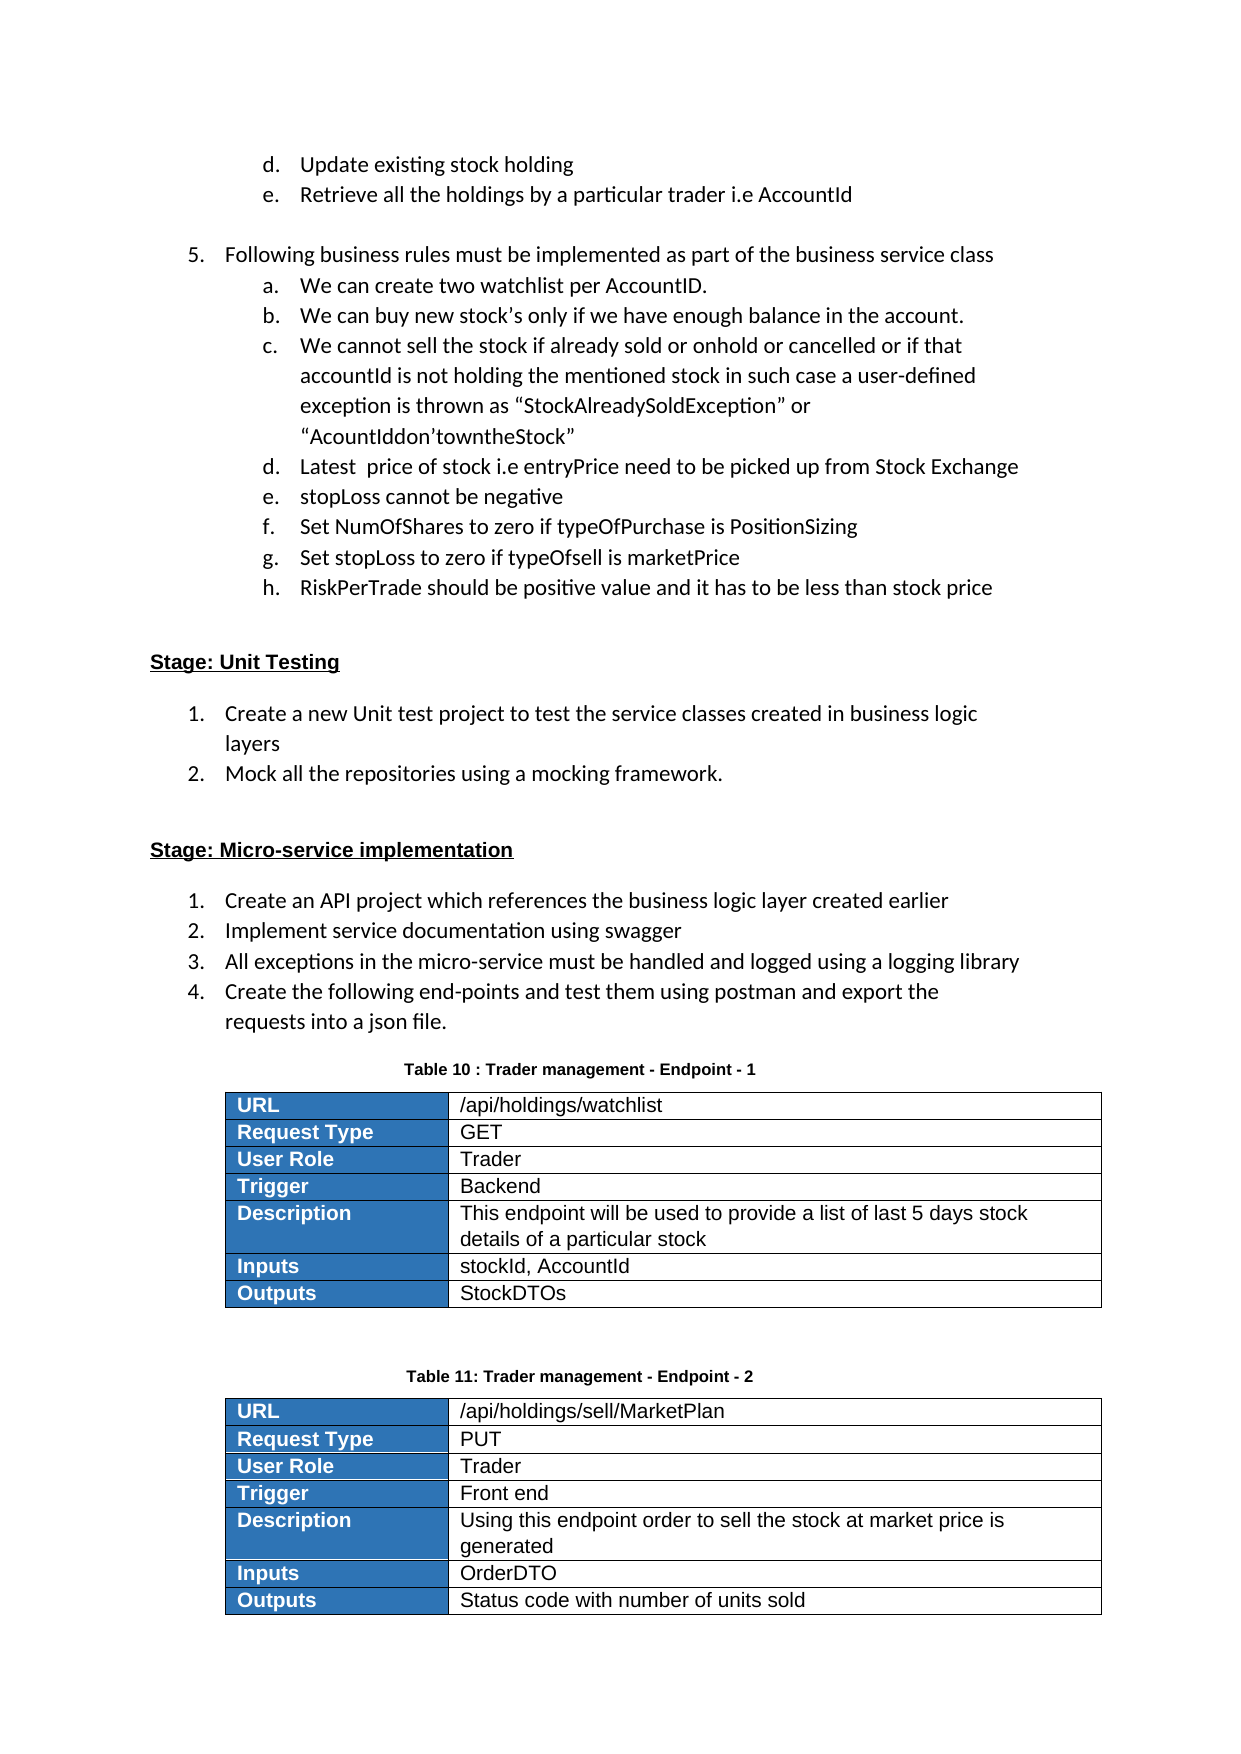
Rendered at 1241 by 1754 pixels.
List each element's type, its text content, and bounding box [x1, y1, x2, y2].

list stopLoss cannot be negative [262, 482, 1022, 510]
table_cell GET [449, 1120, 1101, 1146]
table_cell Status code with number of units sold [449, 1588, 1101, 1614]
list Create a new Unit test project to test the service classes created in business logic layers [187, 699, 1022, 757]
list Retrieve all the holdings by a particular trader i.e AccountId [262, 180, 1022, 208]
list Create the following end-points and test them using postman and export the requests into a json file. [187, 977, 1022, 1035]
table_cell Inputs [226, 1561, 448, 1587]
list Latest price of stock i.e entryPrice need to be picked up from Stock Exchange [262, 452, 1022, 480]
table_cell Outputs [226, 1281, 448, 1307]
list Update existing stock holding [262, 150, 1022, 178]
table_cell User Role [226, 1147, 448, 1173]
list RiskPerTrade should be positive value and it has to be less than stock price [262, 573, 1022, 601]
list Implement service documentation using swagger [187, 917, 1022, 945]
text Stage: Micro-service implementation [150, 836, 1009, 861]
table_cell Request Type [226, 1120, 448, 1146]
table_cell This endpoint will be used to provide a list of last 5 days stock details of a particular stock [449, 1201, 1101, 1253]
list Mock all the repositories using a mocking framework. [187, 759, 1022, 787]
table_cell Using this endpoint order to sell the stock at market price is generated [449, 1508, 1101, 1559]
table_cell Trigger [226, 1481, 448, 1507]
table_cell User Role [226, 1454, 448, 1479]
table_cell PUT [449, 1426, 1101, 1452]
text Stage: Unit Testing [150, 650, 1022, 674]
table_header URL [226, 1093, 448, 1119]
table_header /api/holdings/watchlist [449, 1093, 1101, 1119]
table_cell Trigger [226, 1174, 448, 1200]
text Table 11: Trader management - Endpoint - 2 [150, 1361, 1009, 1386]
table_cell Trader [449, 1147, 1101, 1173]
table_cell Description [226, 1508, 448, 1559]
table_cell Trader [449, 1454, 1101, 1479]
table_cell Description [226, 1201, 448, 1253]
list Create an API project which references the business logic layer created earlier [187, 886, 1022, 914]
list Set stopLoss to zero if typeOfsell is marketPrice [262, 543, 1022, 571]
table_header /api/holdings/sell/MarketPlan [449, 1399, 1101, 1425]
list Set NumOfShares to zero if typeOfPurchase is PositionSizing [262, 512, 1022, 541]
list We can create two watchlist per AccountID. [262, 271, 1022, 299]
table_cell stockId, AccountId [449, 1254, 1101, 1280]
table_cell Inputs [226, 1254, 448, 1280]
table_cell Front end [449, 1481, 1101, 1507]
table_cell StockDTOs [449, 1281, 1101, 1307]
table_cell Backend [449, 1174, 1101, 1200]
text Table 10 : Trader management - Endpoint - 1 [150, 1054, 1009, 1079]
list Following business rules must be implemented as part of the business service class [187, 241, 1022, 269]
list All exceptions in the micro-service must be handled and logged using a logging library [187, 947, 1022, 975]
table_header URL [226, 1399, 448, 1425]
table_cell OrderDTO [449, 1561, 1101, 1587]
list We cannot sell the stock if already sold or onhold or cancelled or if that accountId is not holding the mentioned stock in such case a user-defined exception is thrown as “StockAlreadySoldException” or “AcountIddon’towntheStock” [262, 331, 1022, 450]
list We can buy new stock’s only if we have enough balance in the account. [262, 301, 1022, 329]
table_cell Outputs [226, 1588, 448, 1614]
table_cell Request Type [226, 1426, 448, 1452]
